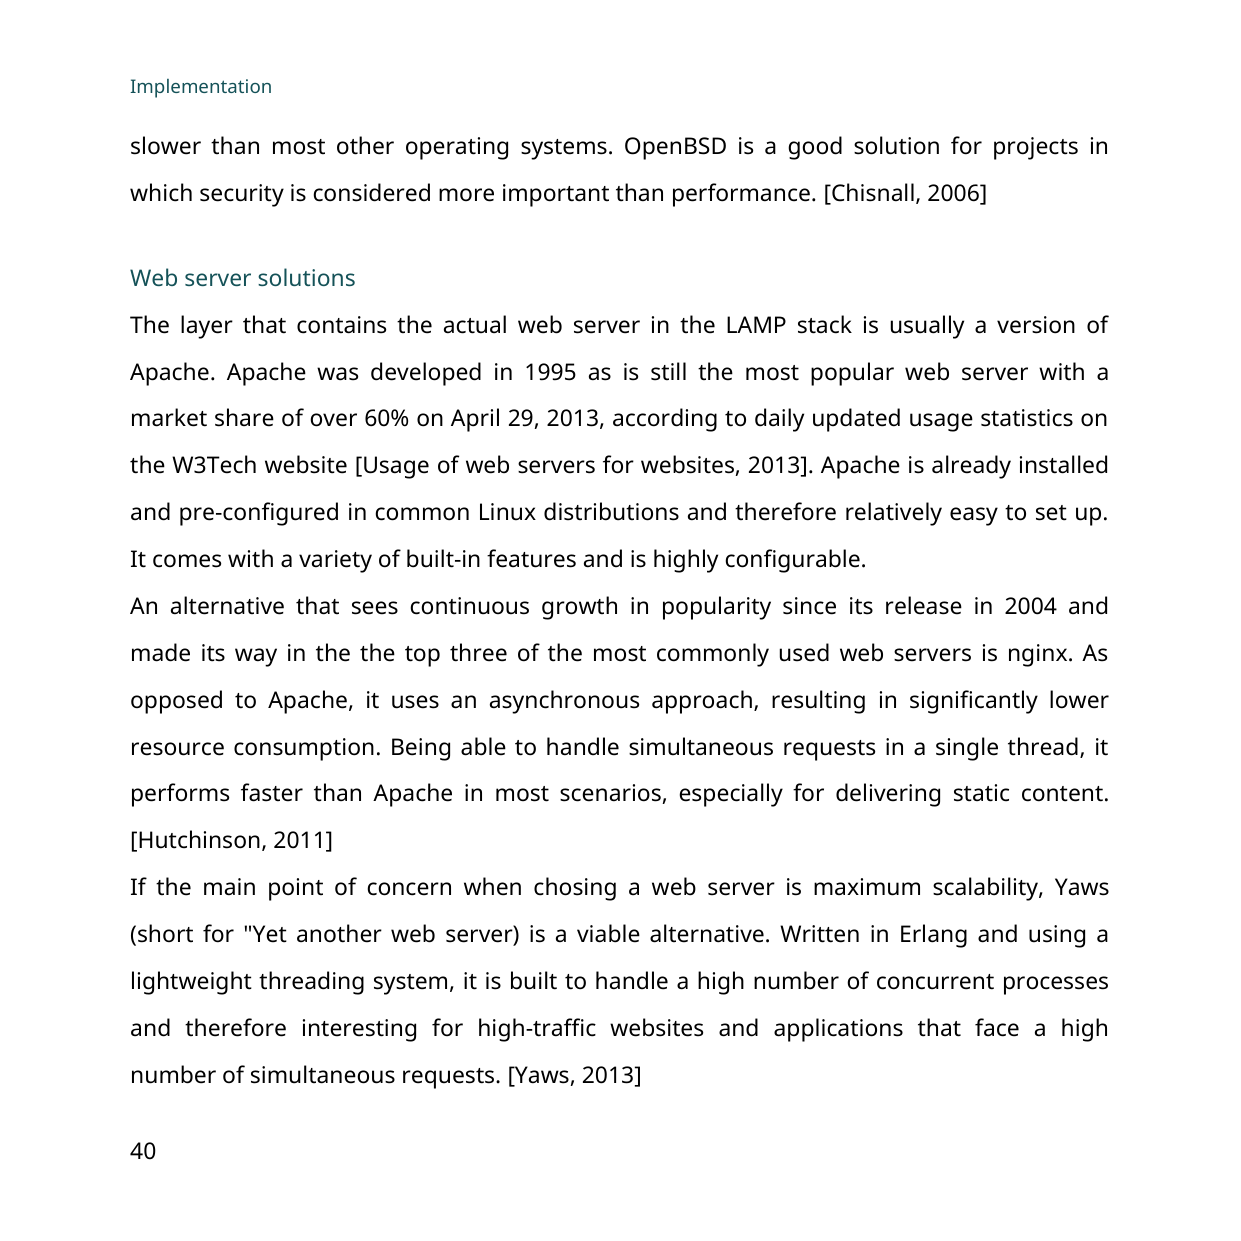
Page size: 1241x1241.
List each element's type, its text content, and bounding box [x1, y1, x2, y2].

text The layer that contains the actual web server in the LAMP stack is usually a version of Apache. Apache was developed in 1995 as is still the most popular web server with a market share of over 60% on April 29, 2013, according to daily updated usage statistics on the W3Tech website [Usage of web servers for websites, 2013]. Apache is already installed and pre-configured in common Linux distributions and therefore relatively easy to set up. It comes with a variety of built-in features and is highly configurable. [130, 309, 1110, 574]
text Web server solutions [130, 262, 1110, 293]
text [130, 130, 1110, 208]
text An alternative that sees continuous growth in popularity since its release in 2004 and made its way in the the top three of the most commonly used web servers is nginx. As opposed to Apache, it uses an asynchronous approach, resulting in significantly lower resource consumption. Being able to handle simultaneous requests in a single thread, it performs faster than Apache in most scenarios, especially for delivering static content. [130, 590, 1110, 856]
text If the main point of concern when chosing a web server is maximum scalability, Yaws (short for "Yet another web server) is a viable alternative. Written in Erlang and using a lightweight threading system, it is built to handle a high number of concurrent processes and therefore interesting for high-traffic websites and applications that face a high number of simultaneous requests. [130, 871, 1110, 1090]
